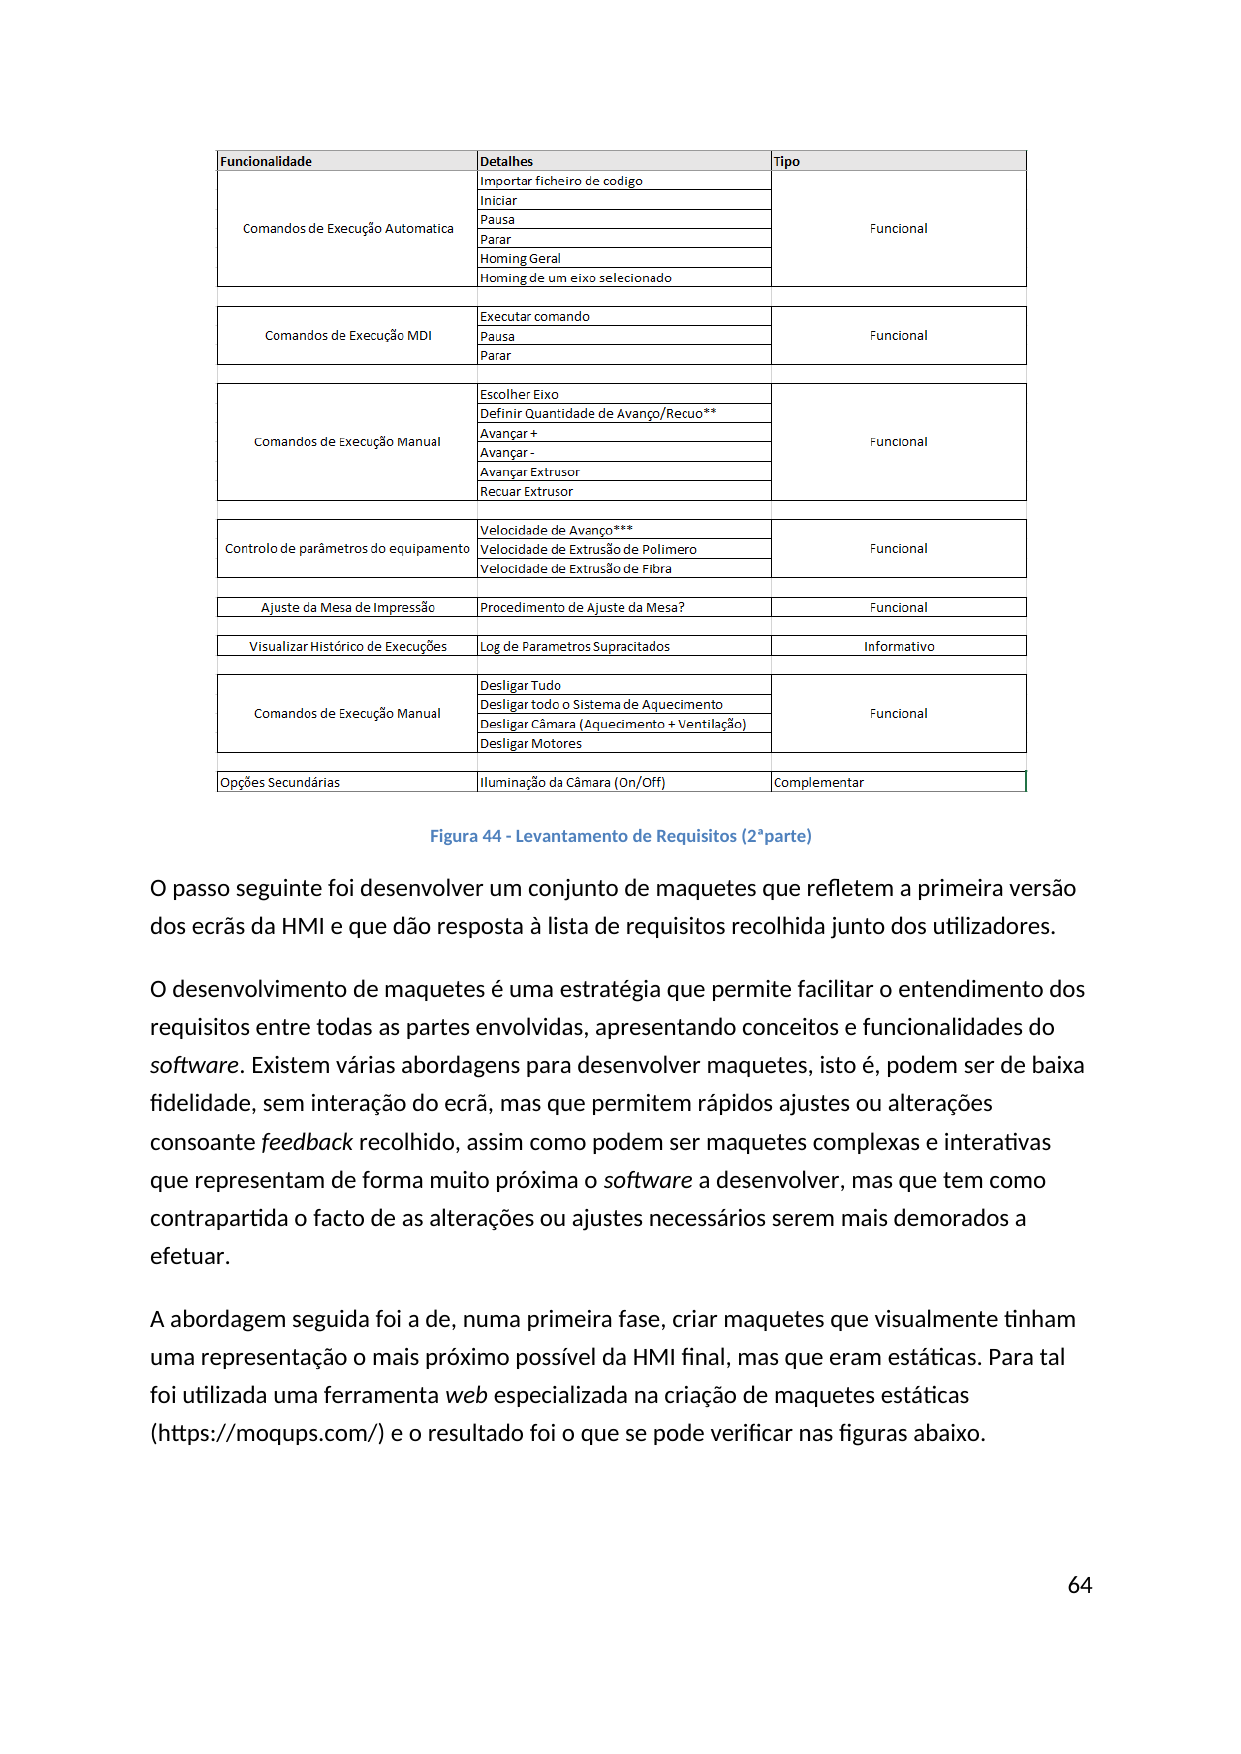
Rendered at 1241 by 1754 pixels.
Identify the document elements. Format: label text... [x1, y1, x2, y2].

picture [215, 150, 1028, 792]
text O desenvolvimento de maquetes é uma estratégia que permite facilitar o entendimento dos requisitos entre todas as partes envolvidas, apresentando conceitos e funcionalidades do software. Existem várias abordagens para desenvolver maquetes, isto é, podem ser de baixa fidelidade, sem interação do ecrã, mas que permitem rápidos ajustes ou alterações consoante feedback recolhido, assim como podem ser maquetes complexas e interativas que representam de forma muito próxima o software a desenvolver, mas que tem como contrapartida o facto de as alterações ou ajustes necessários serem mais demorados a efetuar. [150, 973, 1092, 1271]
text O passo seguinte foi desenvolver um conjunto de maquetes que refletem a primeira versão dos ecrãs da HMI e que dão resposta à lista de requisitos recolhida junto dos utilizadores. [150, 872, 1092, 941]
text A abordagem seguida foi a de, numa primeira fase, criar maquetes que visualmente tinham uma representação o mais próximo possível da HMI final, mas que eram estáticas. Para tal foi utilizada uma ferramenta web especializada na criação de maquetes estáticas (https://moqups.com/) e o resultado foi o que se pode verificar nas figuras abaixo. [150, 1303, 1092, 1448]
